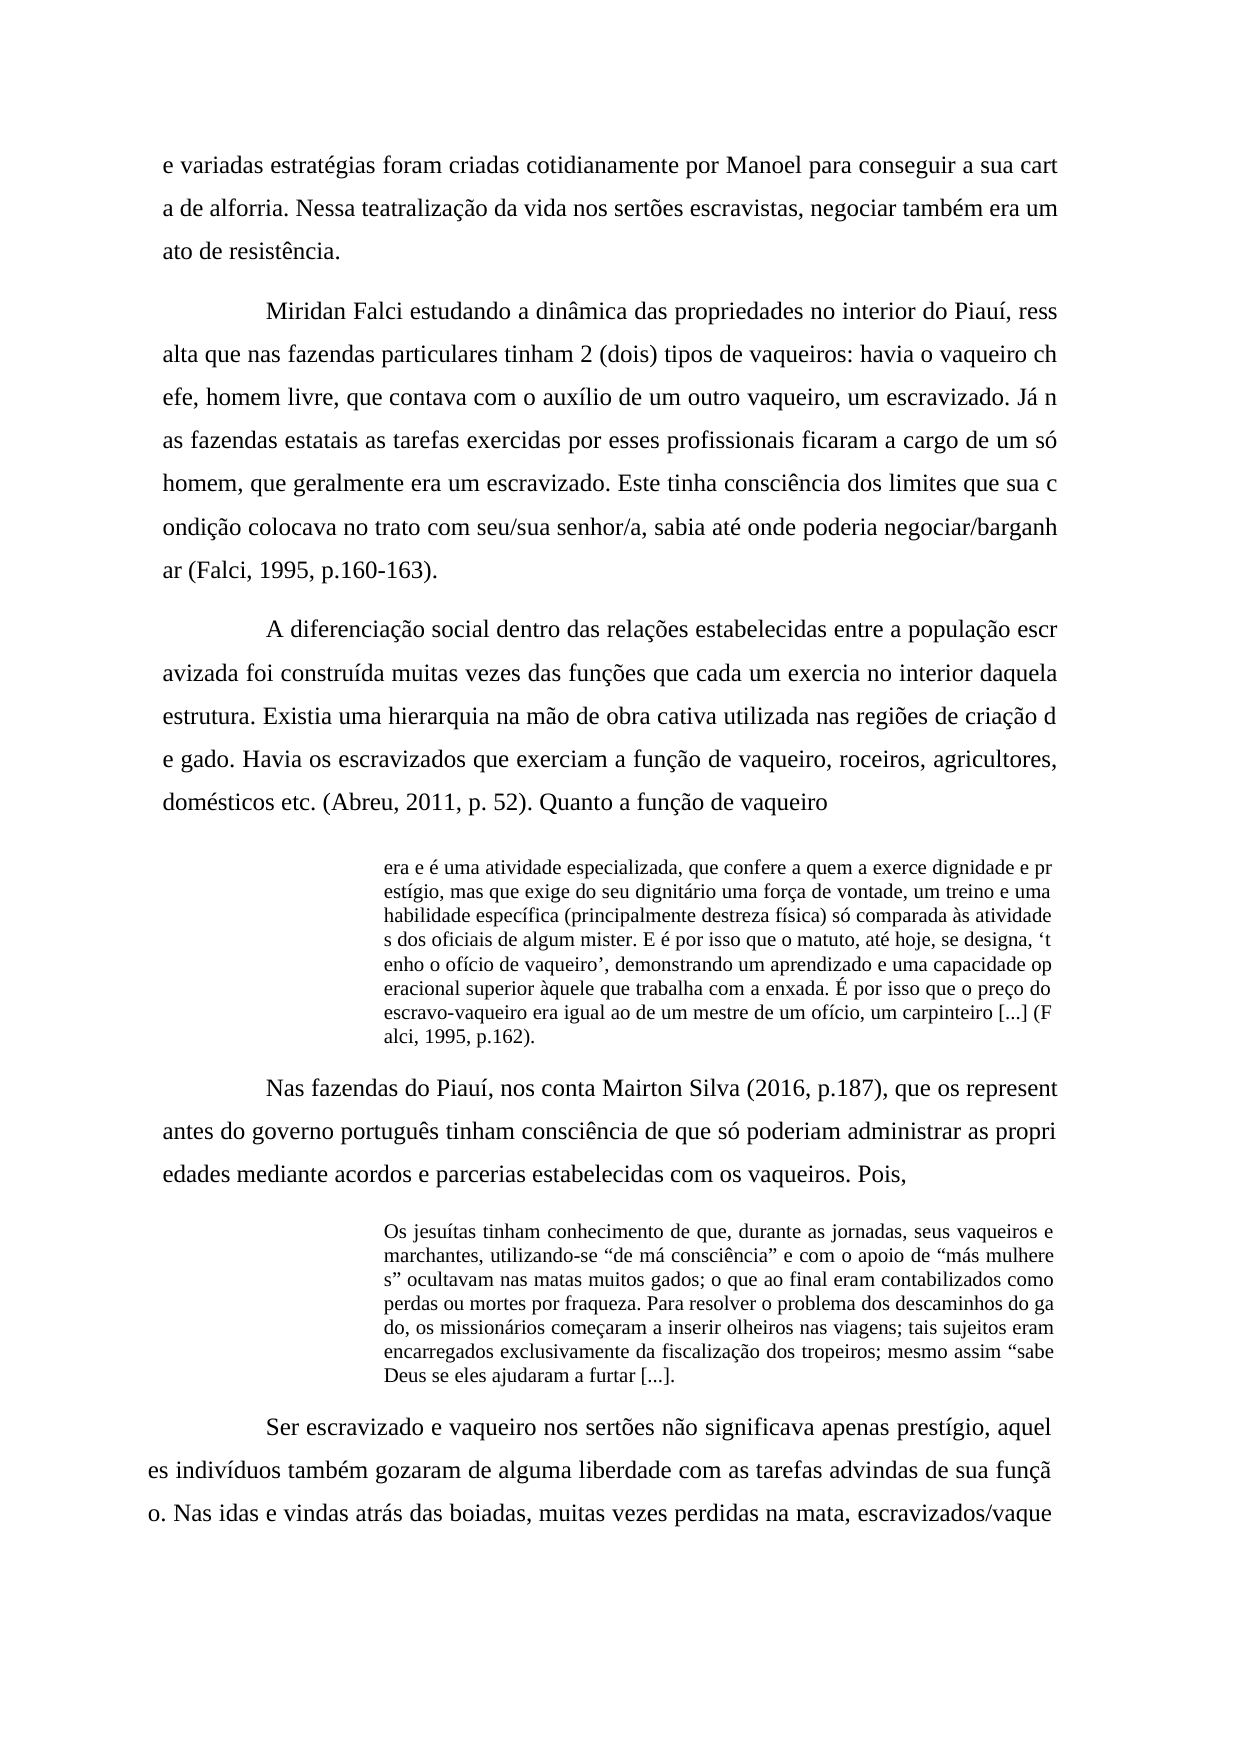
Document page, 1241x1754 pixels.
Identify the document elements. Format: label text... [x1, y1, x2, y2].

text A diferenciação social dentro das relações estabelecidas entre a população escravizada foi construída muitas vezes das funções que cada um exercia no interior daquela estrutura. Existia uma hierarquia na mão de obra cativa utilizada nas regiões de criação de gado. Havia os escravizados que exerciam a função de vaqueiro, roceiros, agricultores, domésticos etc. (Abreu, 2011, p. 52). Quanto a função de vaqueiro [162, 614, 1058, 816]
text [148, 1412, 1053, 1527]
text Nas fazendas do Piauí, nos conta Mairton Silva (2016, p.187), que os representantes do governo português tinham consciência de que só poderiam administrar as propriedades mediante acordos e parcerias estabelecidas com os vaqueiros. Pois, [162, 1073, 1058, 1188]
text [162, 150, 1058, 265]
text Os jesuítas tinham conhecimento de que, durante as jornadas, seus vaqueiros e marchantes, utilizando-se “de má consciência” e com o apoio de “más mulheres” ocultavam nas matas muitos gados; o que ao final eram contabilizados como perdas ou mortes por fraqueza. Para resolver o problema dos descaminhos do gado, os missionários começaram a inserir olheiros nas viagens; tais sujeitos eram encarregados exclusivamente da fiscalização dos tropeiros; mesmo assim “sabe Deus se eles ajudaram a furtar [...]. [384, 1219, 1055, 1387]
text era e é uma atividade especializada, que confere a quem a exerce dignidade e prestígio, mas que exige do seu dignitário uma força de vontade, um treino e uma habilidade específica (principalmente destreza física) só comparada às atividades dos oficiais de algum mister. E é por isso que o matuto, até hoje, se designa, ‘tenho o ofício de vaqueiro’, demonstrando um aprendizado e uma capacidade operacional superior àquele que trabalha com a enxada. É por isso que o preço do escravo-vaqueiro era igual ao de um mestre de um ofício, um carpinteiro [...] (Falci, 1995, p.162). [384, 855, 1053, 1048]
text Miridan Falci estudando a dinâmica das propriedades no interior do Piauí, ressalta que nas fazendas particulares tinham 2 (dois) tipos de vaqueiros: havia o vaqueiro chefe, homem livre, que contava com o auxílio de um outro vaqueiro, um escravizado. Já nas fazendas estatais as tarefas exercidas por esses profissionais ficaram a cargo de um só homem, que geralmente era um escravizado. Este tinha consciência dos limites que sua condição colocava no trato com seu/sua senhor/a, sabia até onde poderia negociar/barganhar (Falci, 1995, p.160-163). [162, 296, 1058, 583]
